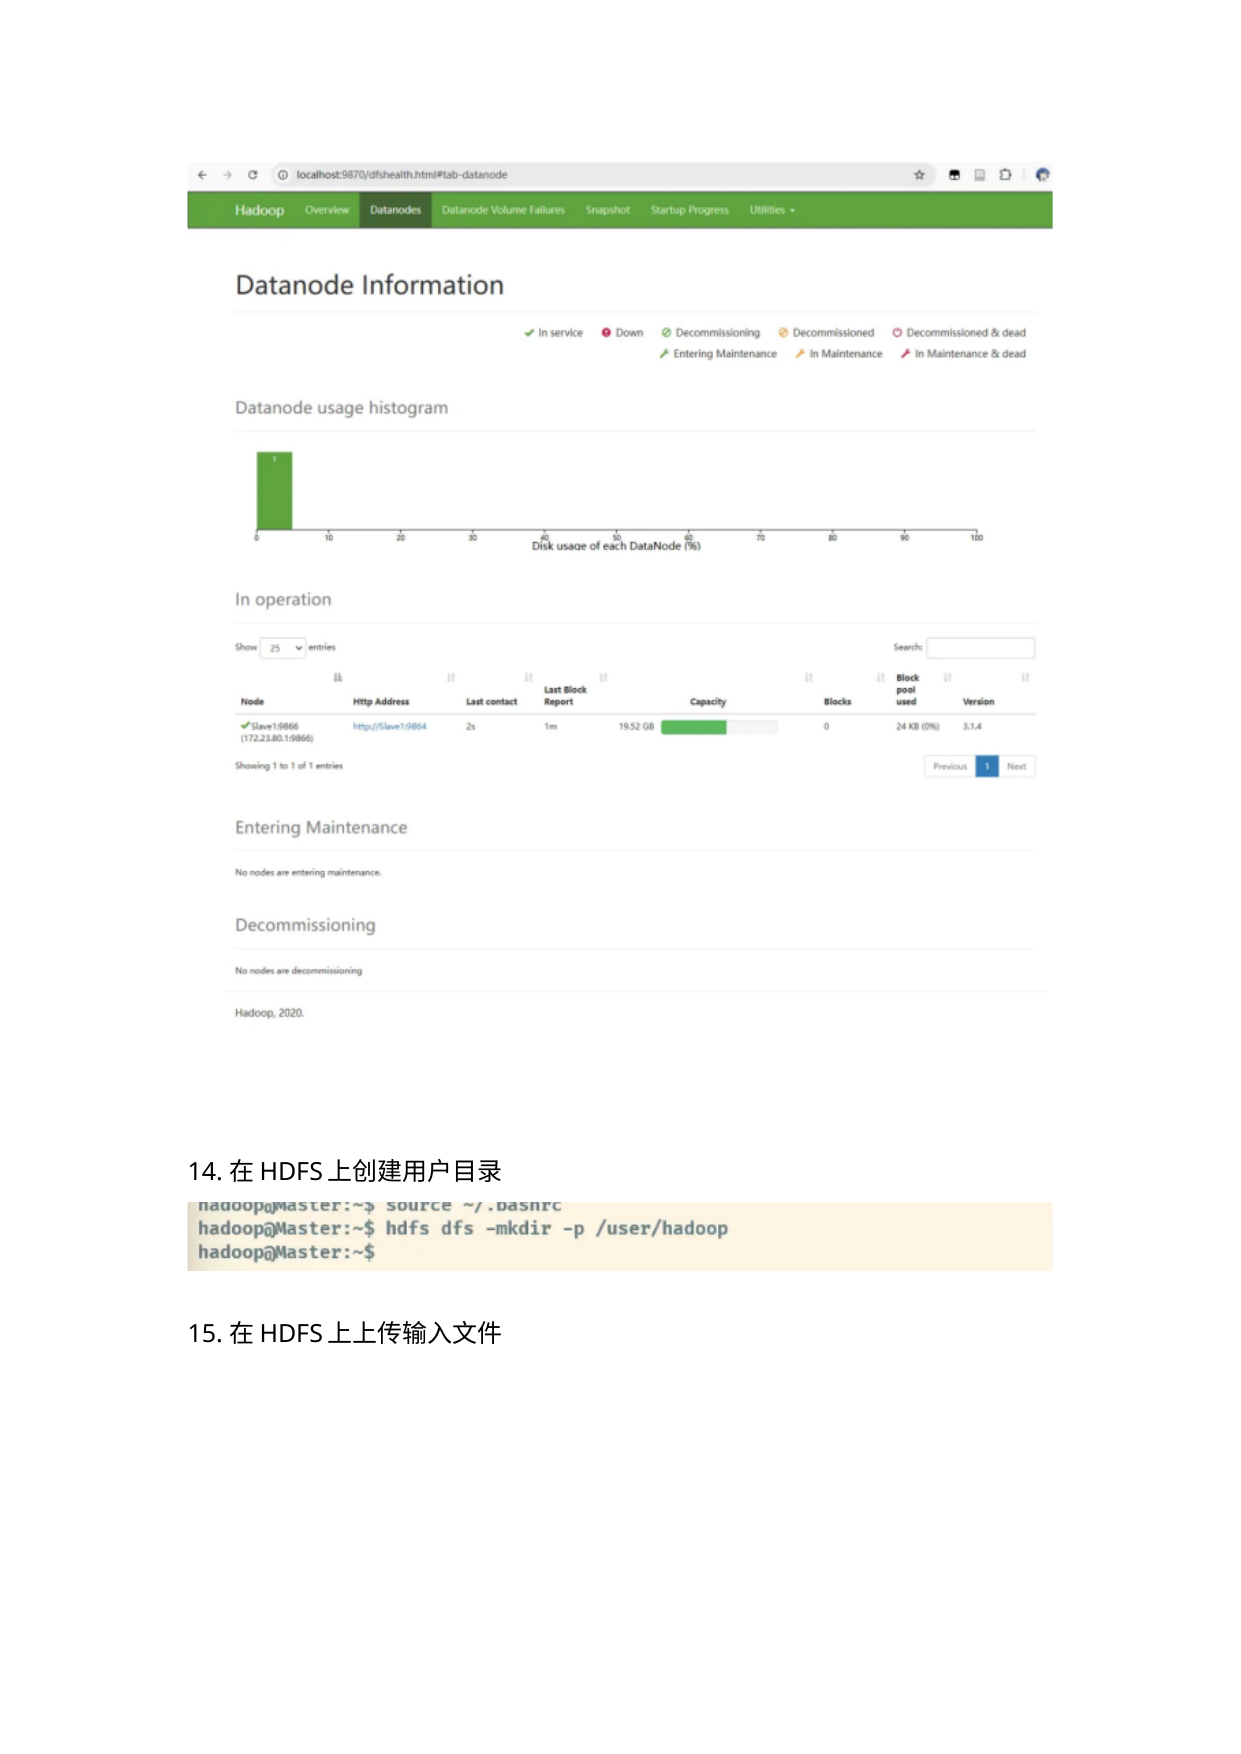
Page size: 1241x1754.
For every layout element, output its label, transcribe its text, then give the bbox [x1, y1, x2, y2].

picture [187, 162, 1053, 1110]
text 15. 在HDFS上上传输入文件 [187, 1299, 1053, 1364]
picture [187, 1202, 1053, 1271]
text 14. 在HDFS上创建用户目录 [187, 1137, 1053, 1202]
